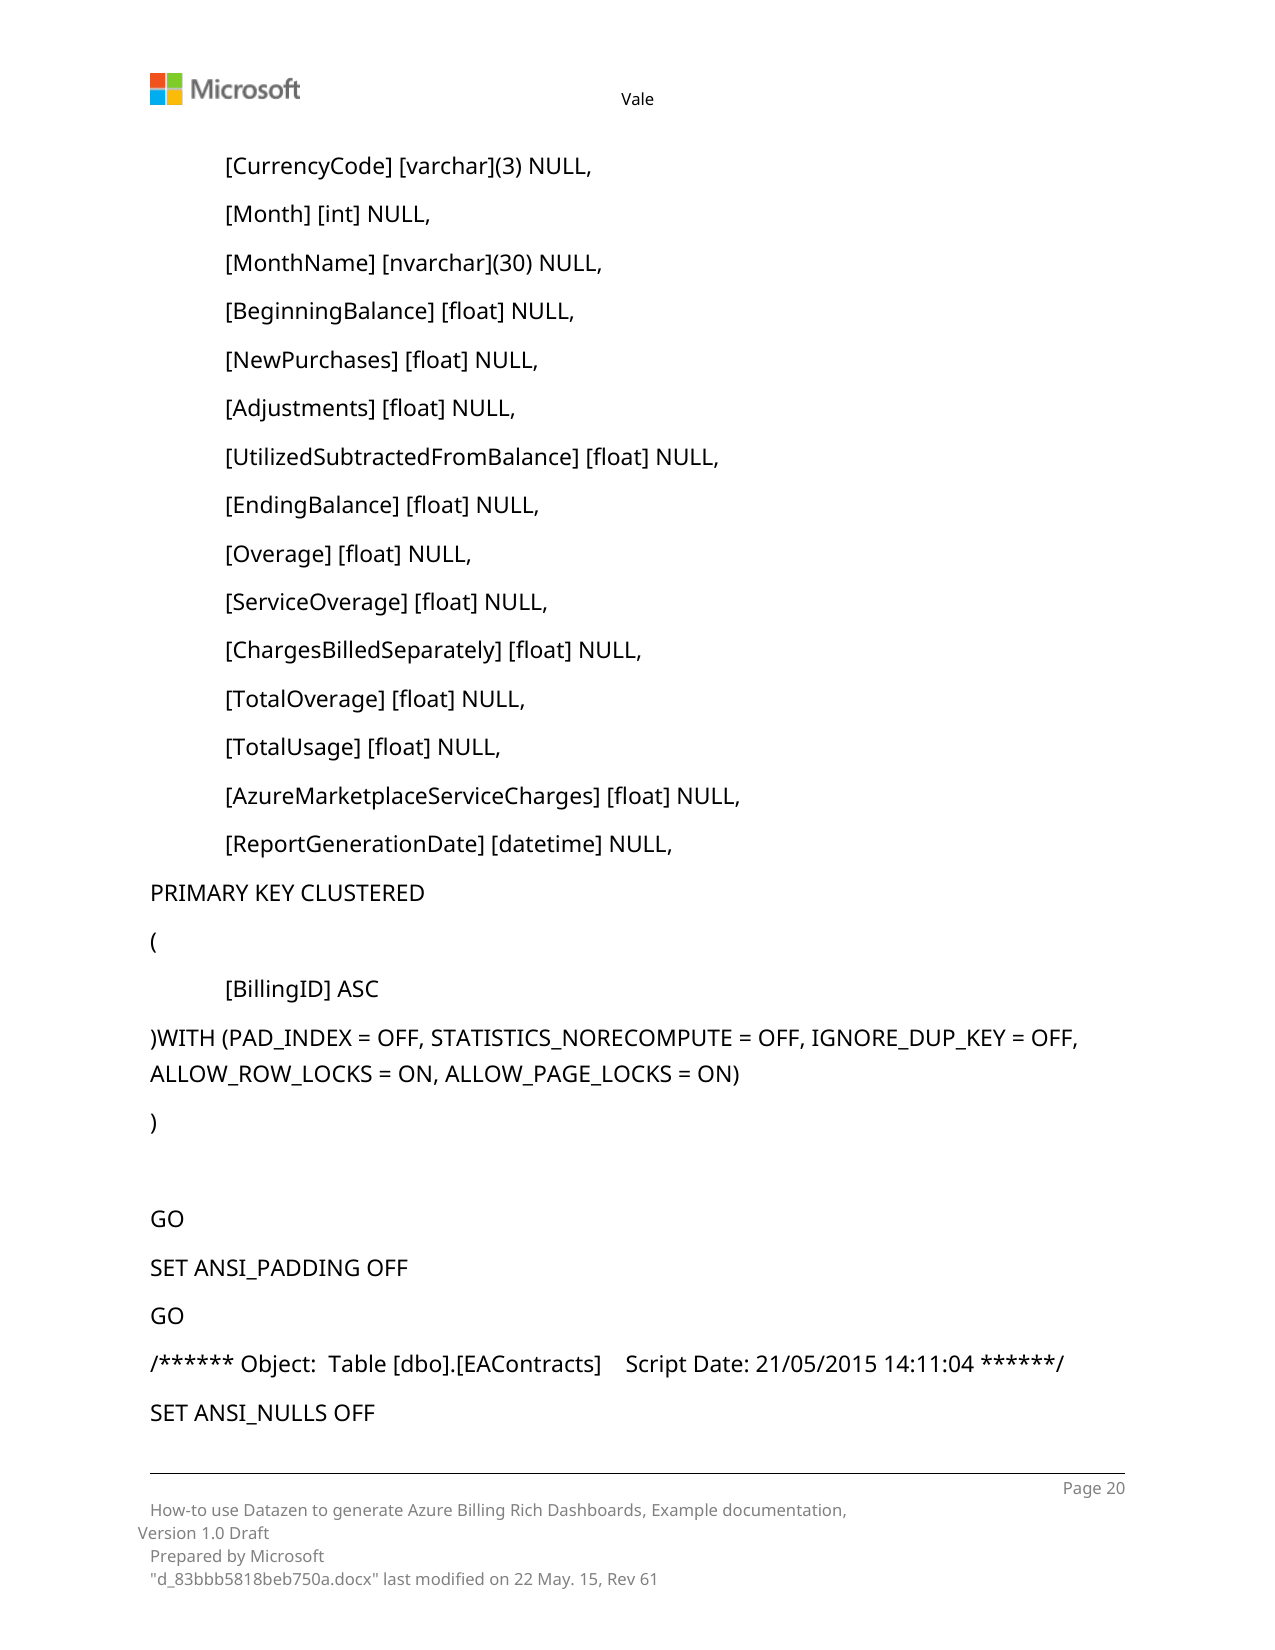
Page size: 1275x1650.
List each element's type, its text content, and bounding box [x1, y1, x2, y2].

text [TotalOverage] [float] NULL, [150, 683, 1125, 714]
text [ReportGenerationDate] [datetime] NULL, [150, 828, 1125, 859]
text /****** Object: Table [dbo].[EAContracts] Script Date: 21/05/2015 14:11:04 ******/ [150, 1348, 1125, 1380]
text ) [150, 1106, 1125, 1137]
text [UtilizedSubtractedFromBalance] [float] NULL, [150, 441, 1125, 472]
text [AzureMarketplaceServiceCharges] [float] NULL, [150, 780, 1125, 811]
text GO [150, 1203, 1125, 1234]
text [Month] [int] NULL, [150, 198, 1125, 230]
text ( [150, 925, 1125, 956]
text SET ANSI_PADDING OFF [150, 1252, 1125, 1283]
text [CurrencyCode] [varchar](3) NULL, [150, 150, 1125, 181]
text [TotalUsage] [float] NULL, [150, 731, 1125, 762]
text [ChargesBilledSeparately] [float] NULL, [150, 634, 1125, 666]
text [MonthName] [nvarchar](30) NULL, [150, 247, 1125, 278]
text GO [150, 1300, 1125, 1331]
text SET ANSI_NULLS OFF [150, 1397, 1125, 1428]
text PRIMARY KEY CLUSTERED [150, 877, 1125, 908]
text [NewPurchases] [float] NULL, [150, 344, 1125, 375]
text [ServiceOverage] [float] NULL, [150, 586, 1125, 617]
text [BeginningBalance] [float] NULL, [150, 295, 1125, 327]
text [Overage] [float] NULL, [150, 537, 1125, 569]
text [BillingID] ASC [150, 973, 1125, 1005]
text )WITH (PAD_INDEX = OFF, STATISTICS_NORECOMPUTE = OFF, IGNORE_DUP_KEY = OFF, ALLOW_ROW_LOCKS = ON, ALLOW_PAGE_LOCKS = ON) [150, 1022, 1125, 1089]
text [Adjustments] [float] NULL, [150, 392, 1125, 423]
text [EndingBalance] [float] NULL, [150, 489, 1125, 520]
picture [150, 73, 300, 106]
